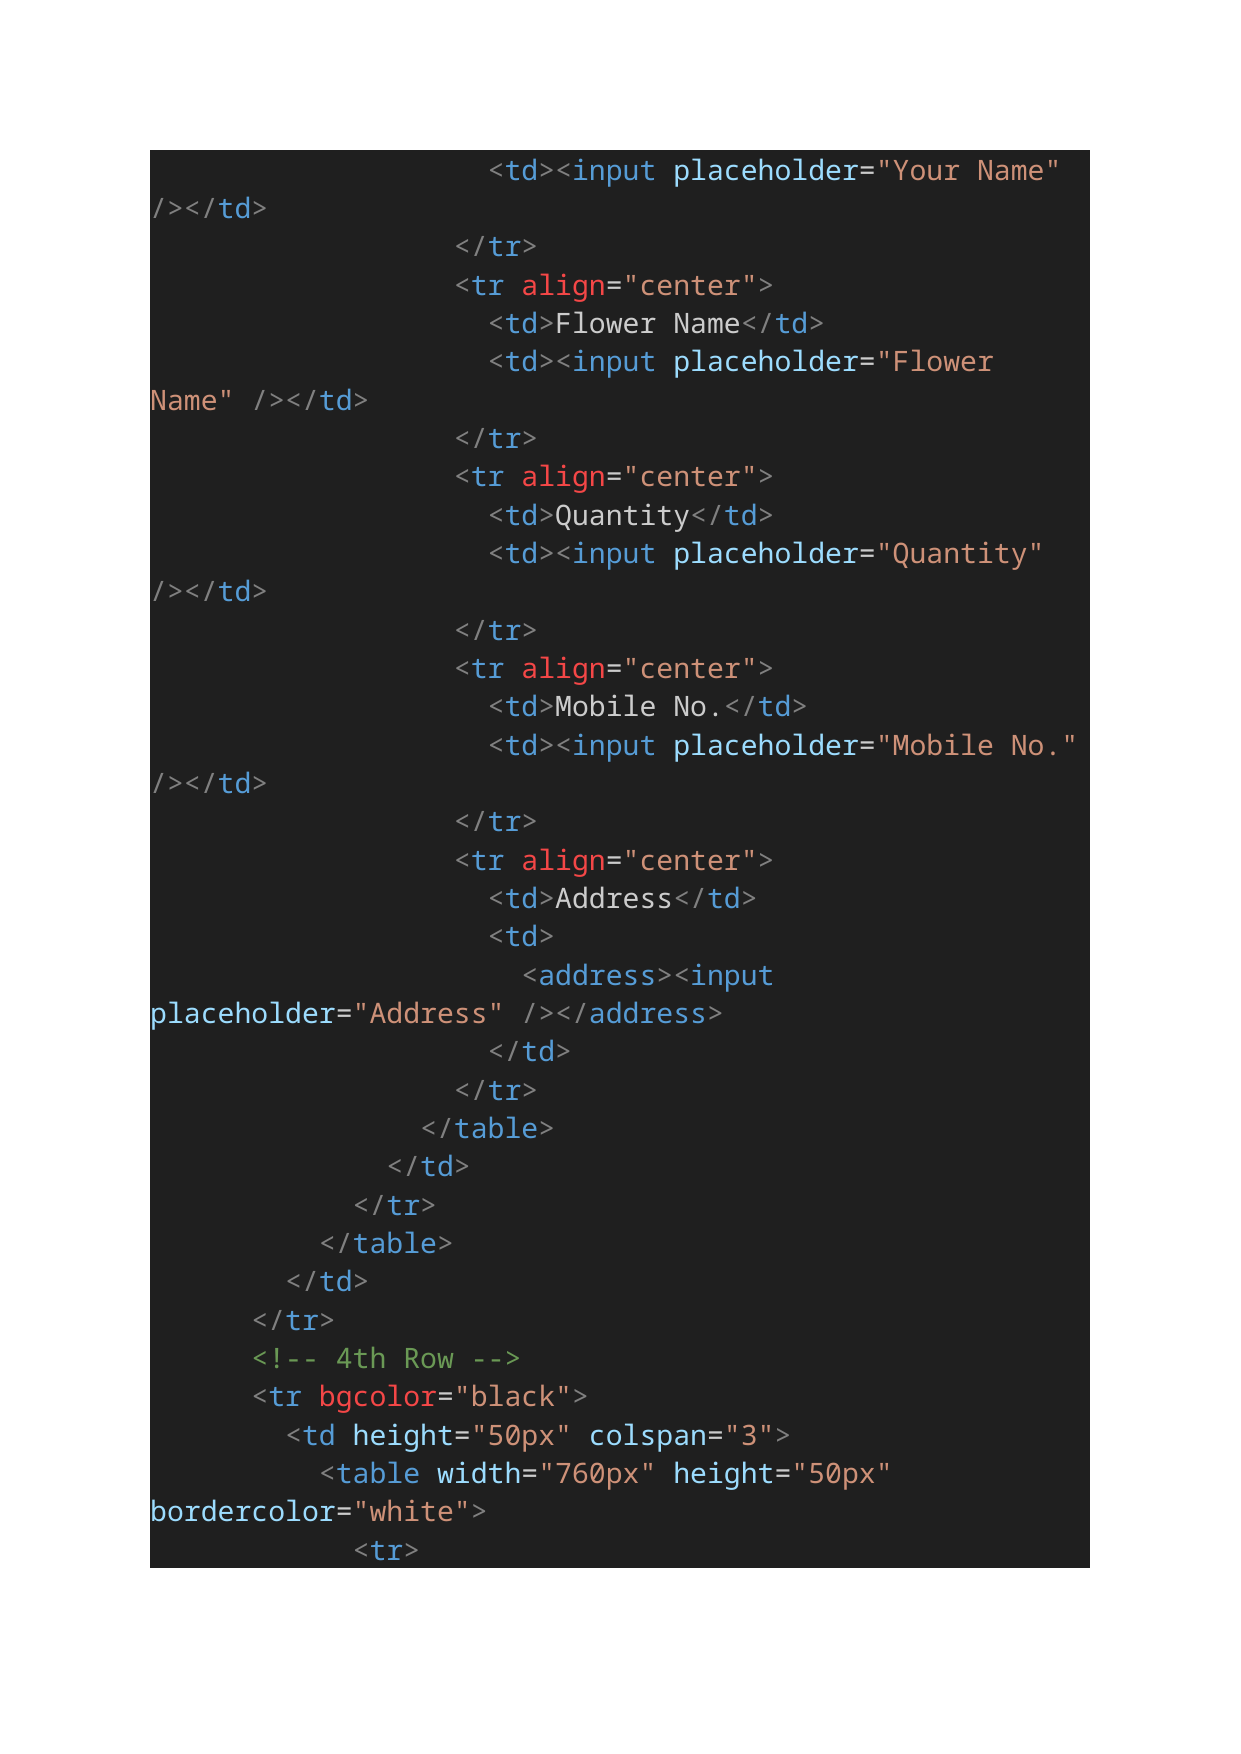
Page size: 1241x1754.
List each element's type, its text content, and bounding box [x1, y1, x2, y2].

text </tr> [150, 1300, 1090, 1338]
text </table> [150, 1223, 1090, 1262]
text </tr> [150, 1070, 1090, 1108]
text <!-- 4th Row --> [150, 1338, 1090, 1377]
text </tr> [150, 1185, 1090, 1223]
text <tr align="center"> [150, 648, 1090, 687]
text <address><input placeholder="Address" /></address> [150, 955, 1090, 1032]
text <tr align="center"> [150, 457, 1090, 495]
text <td><input placeholder="Your Name" /></td> [150, 150, 1090, 227]
text <td>Quantity</td> [150, 495, 1090, 533]
text <td><input placeholder="Quantity" /></td> [150, 533, 1090, 610]
text </td> [150, 1032, 1090, 1070]
text </tr> [150, 610, 1090, 648]
text </td> [150, 1147, 1090, 1185]
text <table width="760px" height="50px" bordercolor="white"> [150, 1453, 1090, 1530]
text <td><input placeholder="Flower Name" /></td> [150, 342, 1090, 418]
text <td><input placeholder="Mobile No." /></td> [150, 725, 1090, 802]
text </tr> [150, 418, 1090, 457]
text </tr> [150, 227, 1090, 265]
text <tr> [150, 1530, 1090, 1568]
text <td> [150, 917, 1090, 955]
text </tr> [150, 802, 1090, 840]
text <td>Mobile No.</td> [150, 687, 1090, 725]
text <td height="50px" colspan="3"> [150, 1415, 1090, 1453]
text </td> [150, 1262, 1090, 1300]
text <tr bgcolor="black"> [150, 1377, 1090, 1415]
text <td>Address</td> [150, 878, 1090, 917]
text </table> [150, 1108, 1090, 1147]
text <tr align="center"> [150, 265, 1090, 303]
text <td>Flower Name</td> [150, 303, 1090, 342]
text <tr align="center"> [150, 840, 1090, 878]
